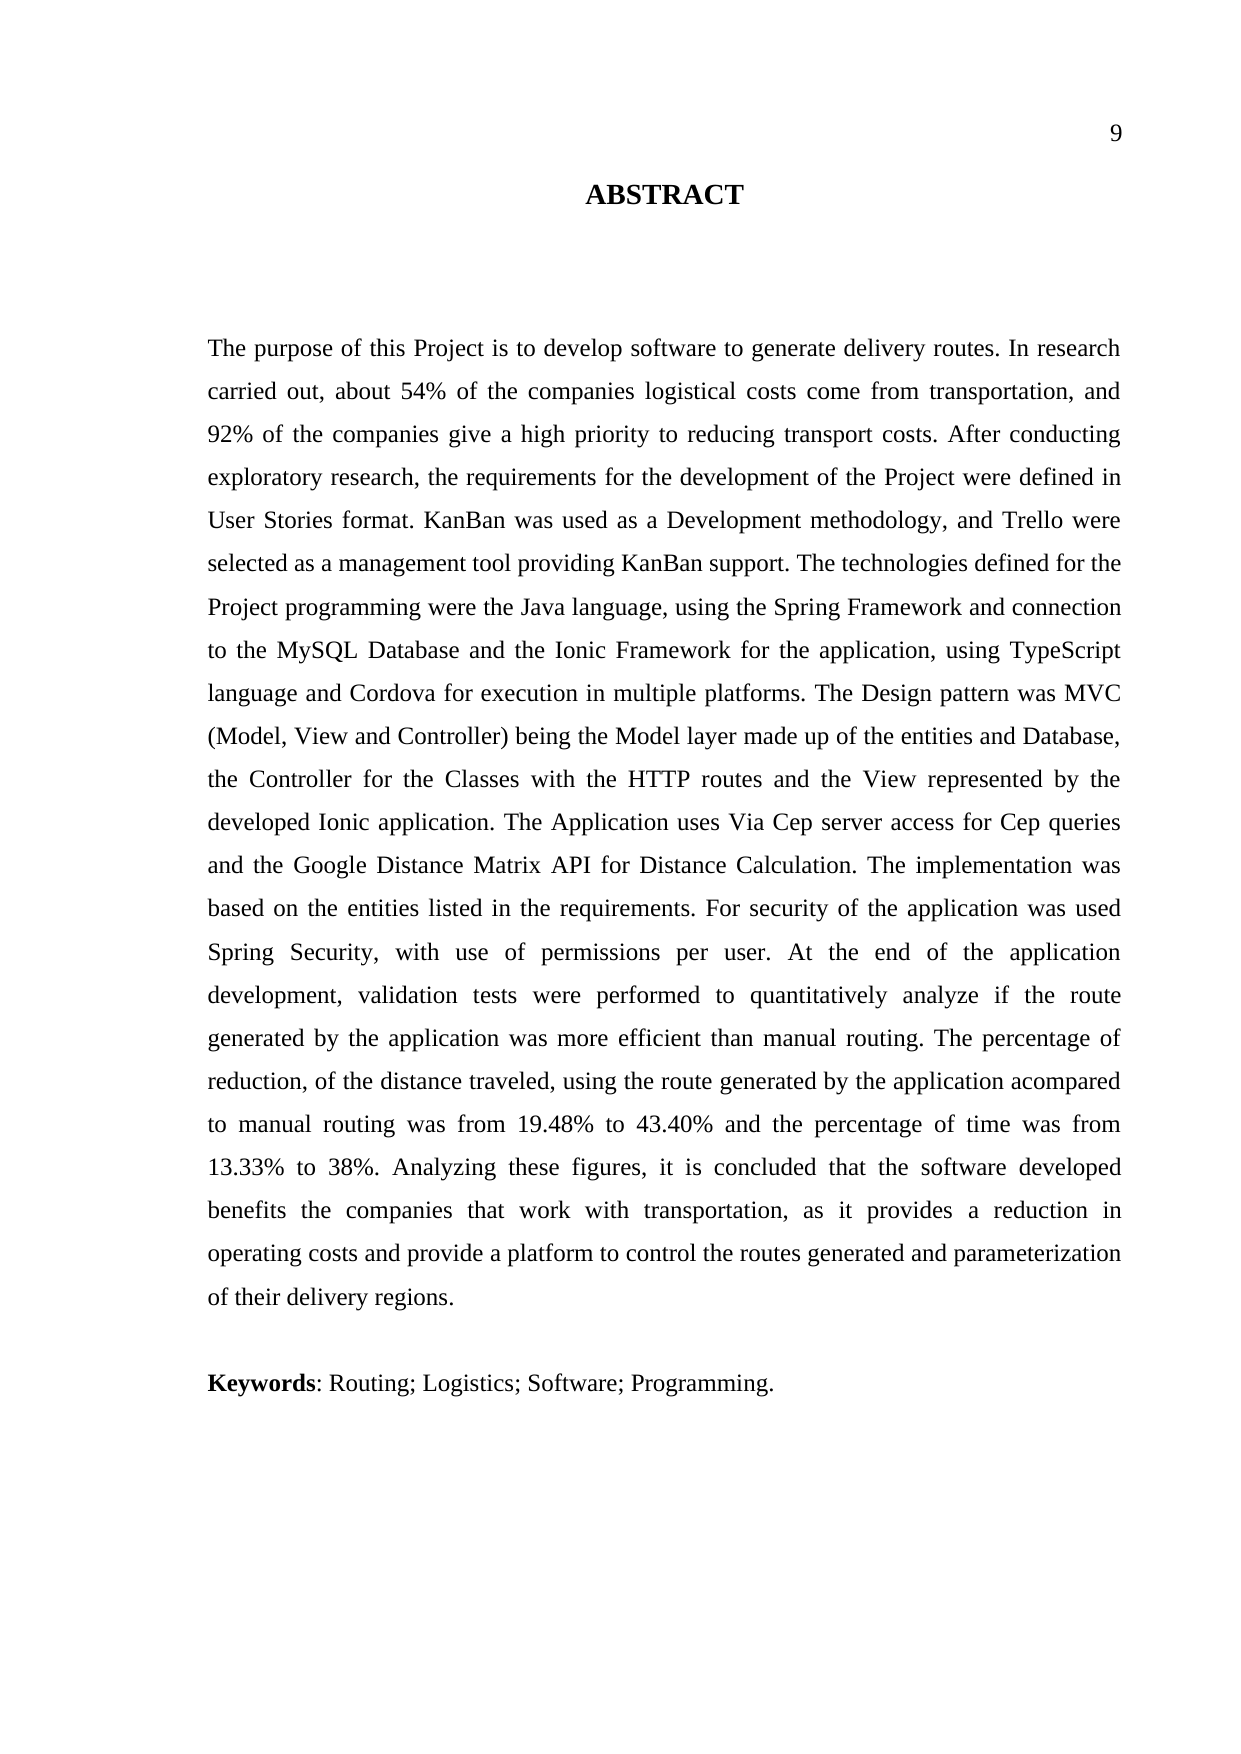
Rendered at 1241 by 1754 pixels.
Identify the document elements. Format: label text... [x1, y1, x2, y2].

text Keywords: Routing; Logistics; Software; Programming. [207, 1368, 1122, 1397]
text The purpose of this Project is to develop software to generate delivery routes. In research carried out, about 54% of the companies logistical costs come from transportation, and 92% of the companies give a high priority to reducing transport costs. After conducting exploratory research, the requirements for the development of the Project were defined in User Stories format. KanBan was used as a Development methodology, and Trello were selected as a management tool providing KanBan support. The technologies defined for the Project programming were the Java language, using the Spring Framework and connection to the MySQL Database and the Ionic Framework for the application, using TypeScript language and Cordova for execution in multiple platforms. The Design pattern was MVC (Model, View and Controller) being the Model layer made up of the entities and Database, the Controller for the Classes with the HTTP routes and the View represented by the developed Ionic application. The Application uses Via Cep server access for Cep queries and the Google Distance Matrix API for Distance Calculation. The implementation was based on the entities listed in the requirements. For security of the application was used Spring Security, with use of permissions per user. At the end of the application development, validation tests were performed to quantitatively analyze if the route generated by the application was more efficient than manual routing. The percentage of reduction, of the distance traveled, using the route generated by the application acompared to manual routing was from 19.48% to 43.40% and the percentage of time was from 13.33% to 38%. Analyzing these figures, it is concluded that the software developed benefits the companies that work with transportation, as it provides a reduction in operating costs and provide a platform to control the routes generated and parameterization of their delivery regions. [207, 290, 1122, 1310]
text ABSTRACT [207, 177, 1122, 211]
